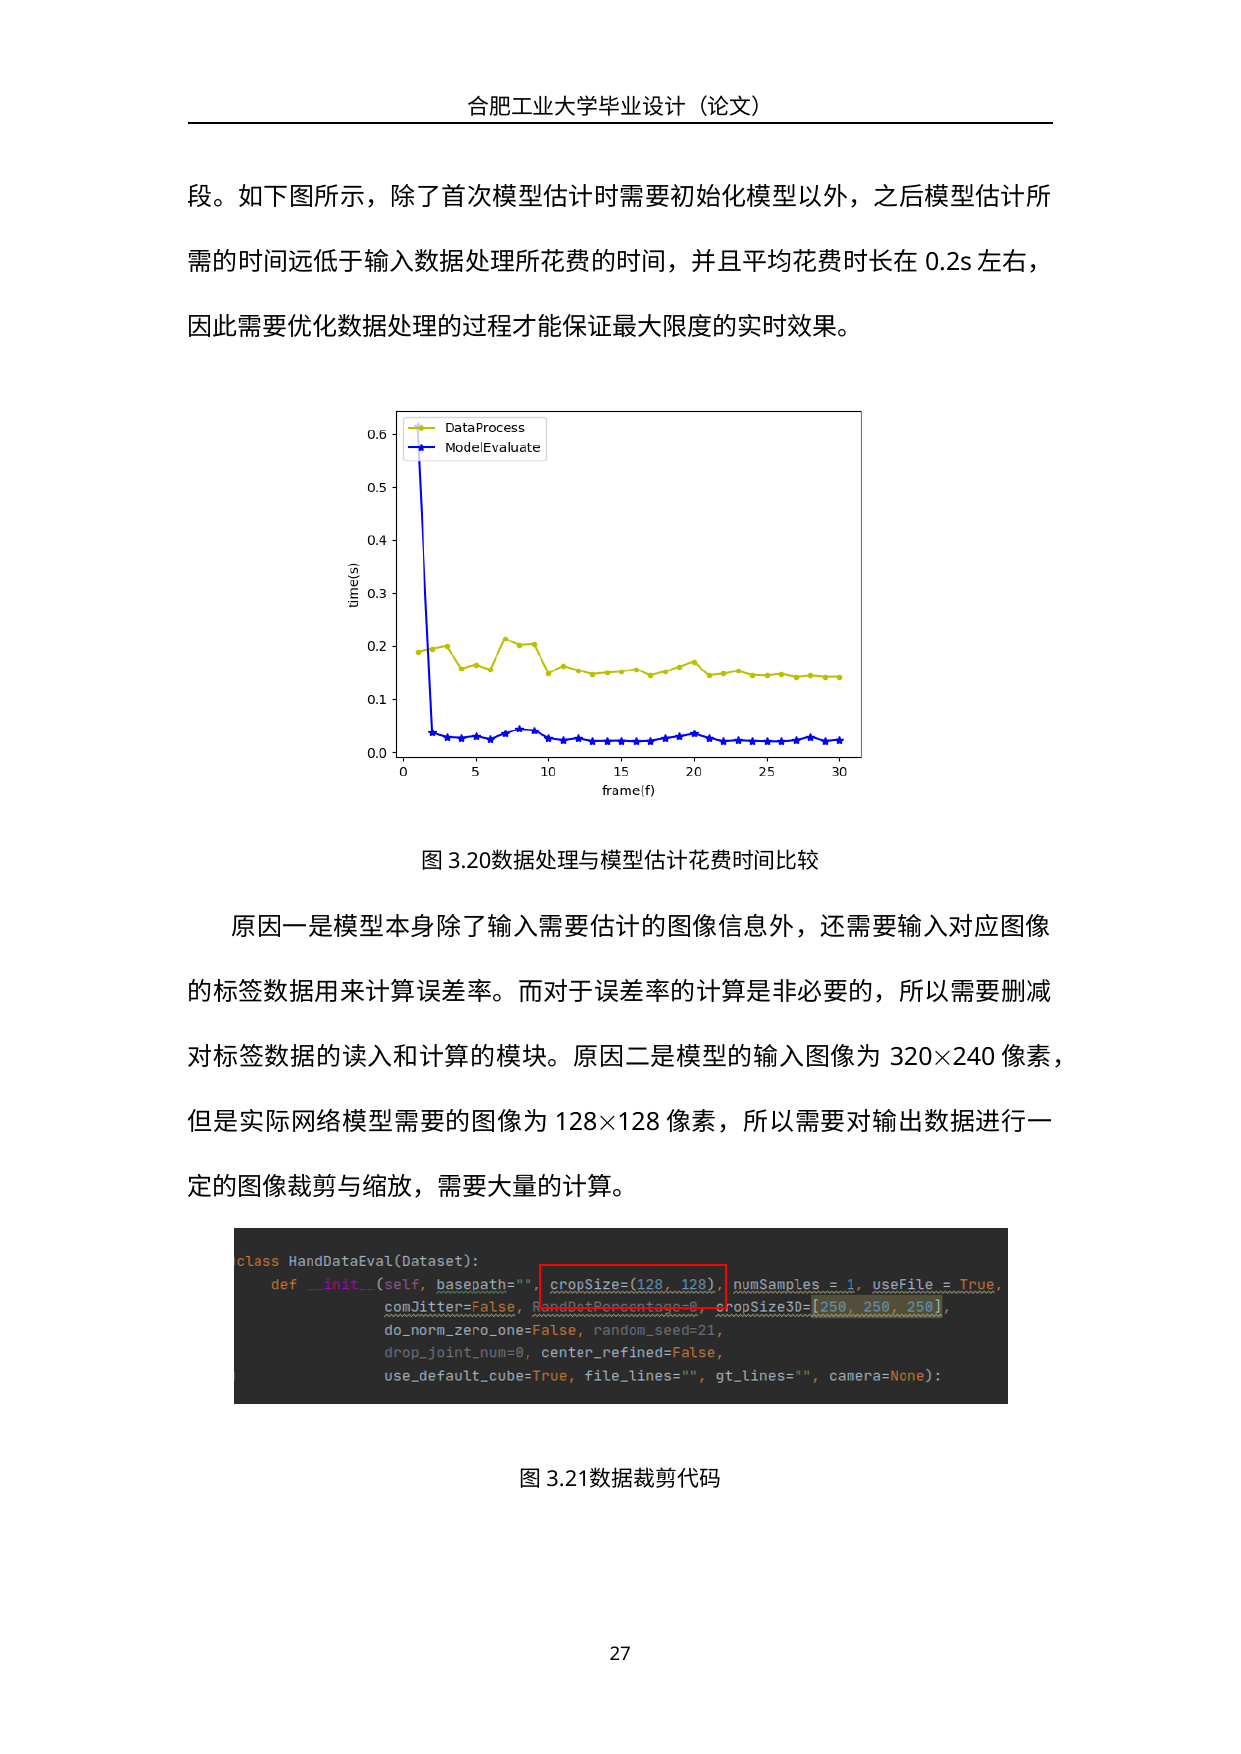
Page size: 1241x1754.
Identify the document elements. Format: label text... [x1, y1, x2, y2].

text 原因一是模型本身除了输入需要估计的图像信息外，还需要输入对应图像的标签数据用来计算误差率。而对于误差率的计算是非必要的，所以需要删减对标签数据的读入和计算的模块。原因二是模型的输入图像为320240像素，但是实际网络模型需要的图像为128128像素，所以需要对输出数据进行一定的图像裁剪与缩放，需要大量的计算。 [187, 892, 1053, 1217]
picture [321, 357, 920, 806]
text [187, 162, 1053, 357]
picture [224, 1216, 1016, 1414]
